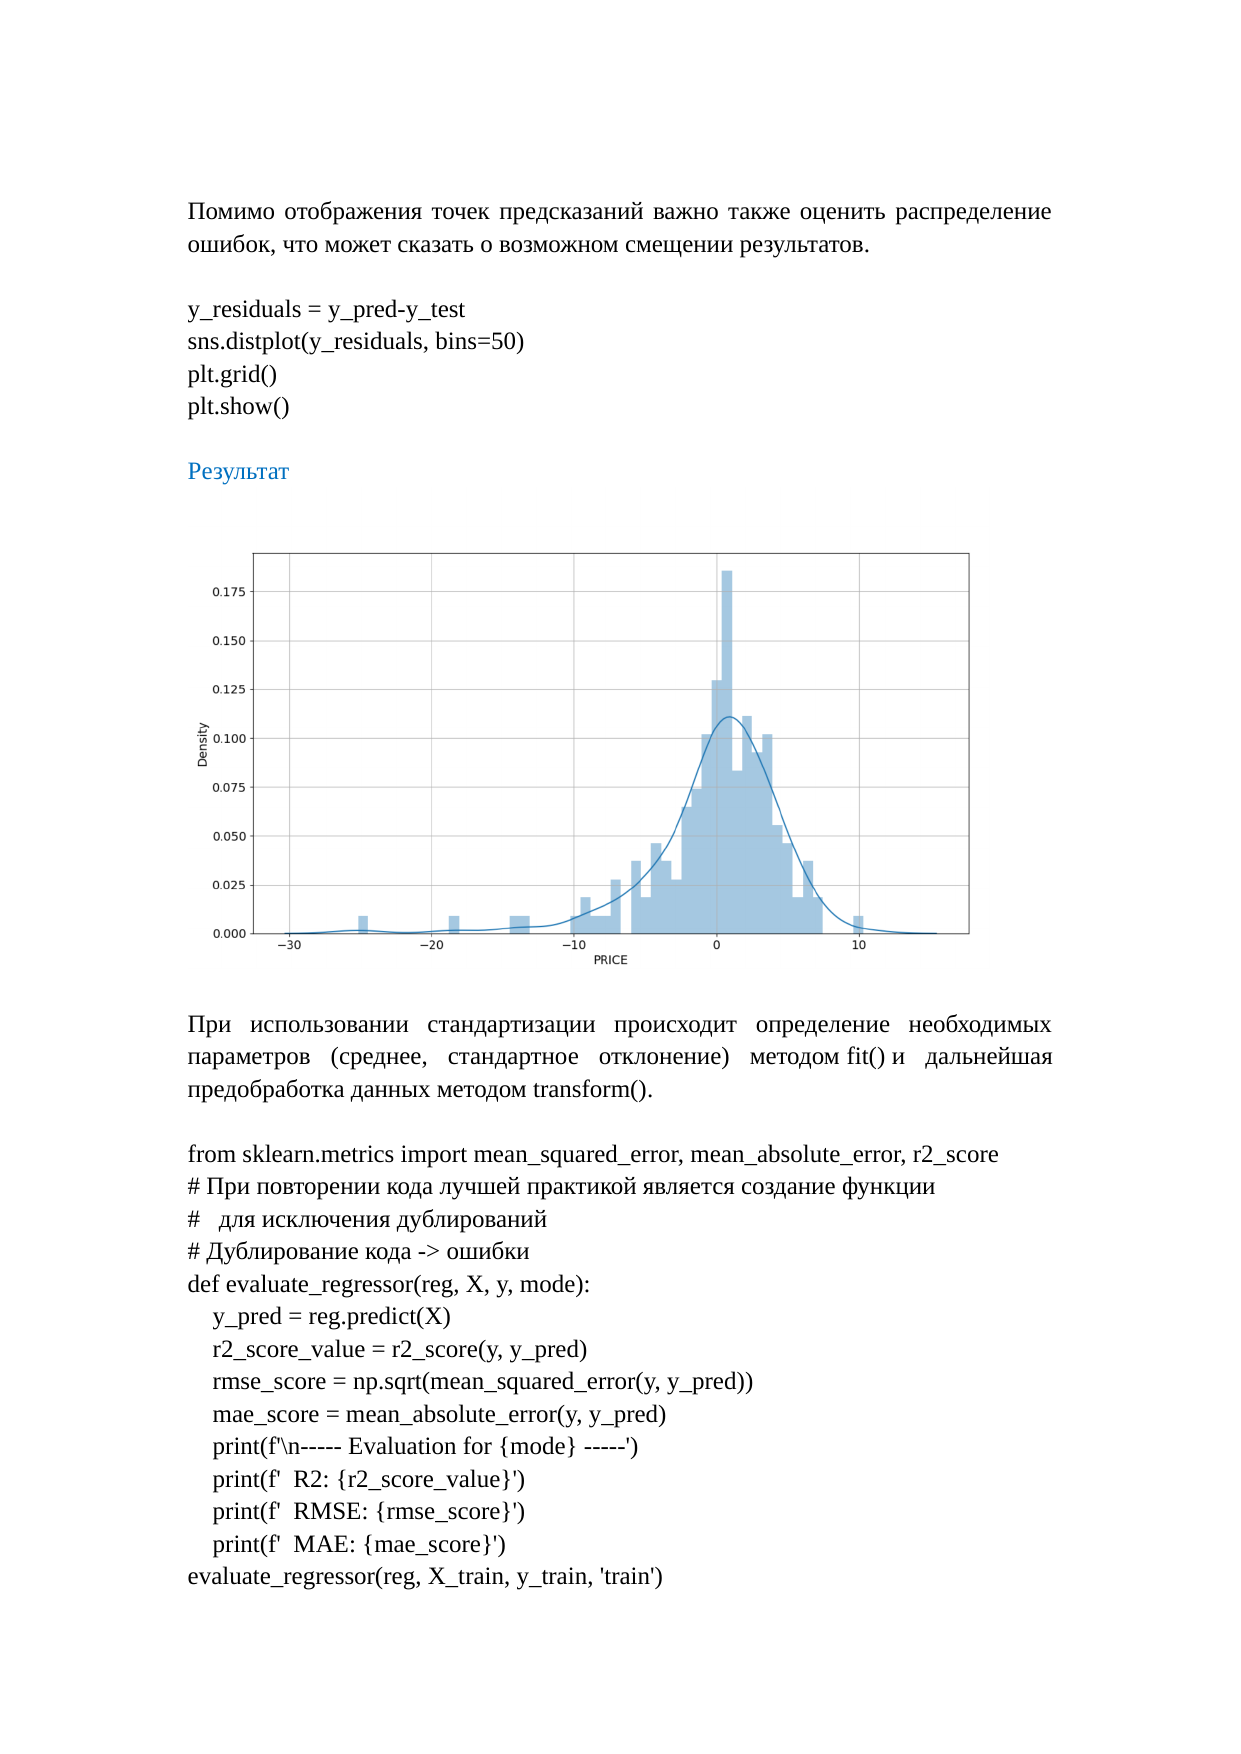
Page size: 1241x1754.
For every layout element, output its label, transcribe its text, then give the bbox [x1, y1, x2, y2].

text При использовании стандартизации происходит определение необходимых параметров (среднее, стандартное отклонение) методом fit() и дальнейшая предобработка данных методом transform(). [187, 1064, 1053, 1104]
text print(f' RMSE: {rmse_score}') [187, 1494, 1053, 1527]
text print(f' R2: {r2_score_value}') [187, 1462, 1053, 1494]
text r2_score_value = r2_score(y, y_pred) [187, 1332, 1053, 1364]
text mae_score = mean_absolute_error(y, y_pred) [187, 1397, 1053, 1429]
text def evaluate_regressor(reg, X, y, mode): [187, 1267, 1053, 1299]
text evaluate_regressor(reg, X_train, y_train, 'train') [187, 1559, 1053, 1592]
text sns.distplot(y_residuals, bins=50) [187, 324, 1053, 357]
text rmse_score = np.sqrt(mean_squared_error(y, y_pred)) [187, 1364, 1053, 1397]
text # Дублирование кода -> ошибки [187, 1234, 1053, 1267]
text print(f' MAE: {mae_score}') [187, 1527, 1053, 1559]
text При использовании стандартизации происходит определение необходимых параметров (среднее, стандартное отклонение) методом fit() и дальнейшая предобработка данных методом transform(). [187, 1007, 1053, 1063]
text from sklearn.metrics import mean_squared_error, mean_absolute_error, r2_score [187, 1137, 1053, 1169]
text plt.show() [187, 389, 1053, 422]
text y_pred = reg.predict(X) [187, 1299, 1053, 1332]
picture [187, 487, 990, 969]
text Помимо отображения точек предсказаний важно также оценить распределение ошибок, что может сказать о возможном смещении результатов. [187, 194, 1053, 259]
text # При повторении кода лучшей практикой является создание функции [187, 1169, 1053, 1202]
text y_residuals = y_pred-y_test [187, 292, 1053, 324]
text print(f'\n----- Evaluation for {mode} -----') [187, 1429, 1053, 1462]
text plt.grid() [187, 357, 1053, 389]
text # для исключения дублирований [187, 1202, 1053, 1234]
